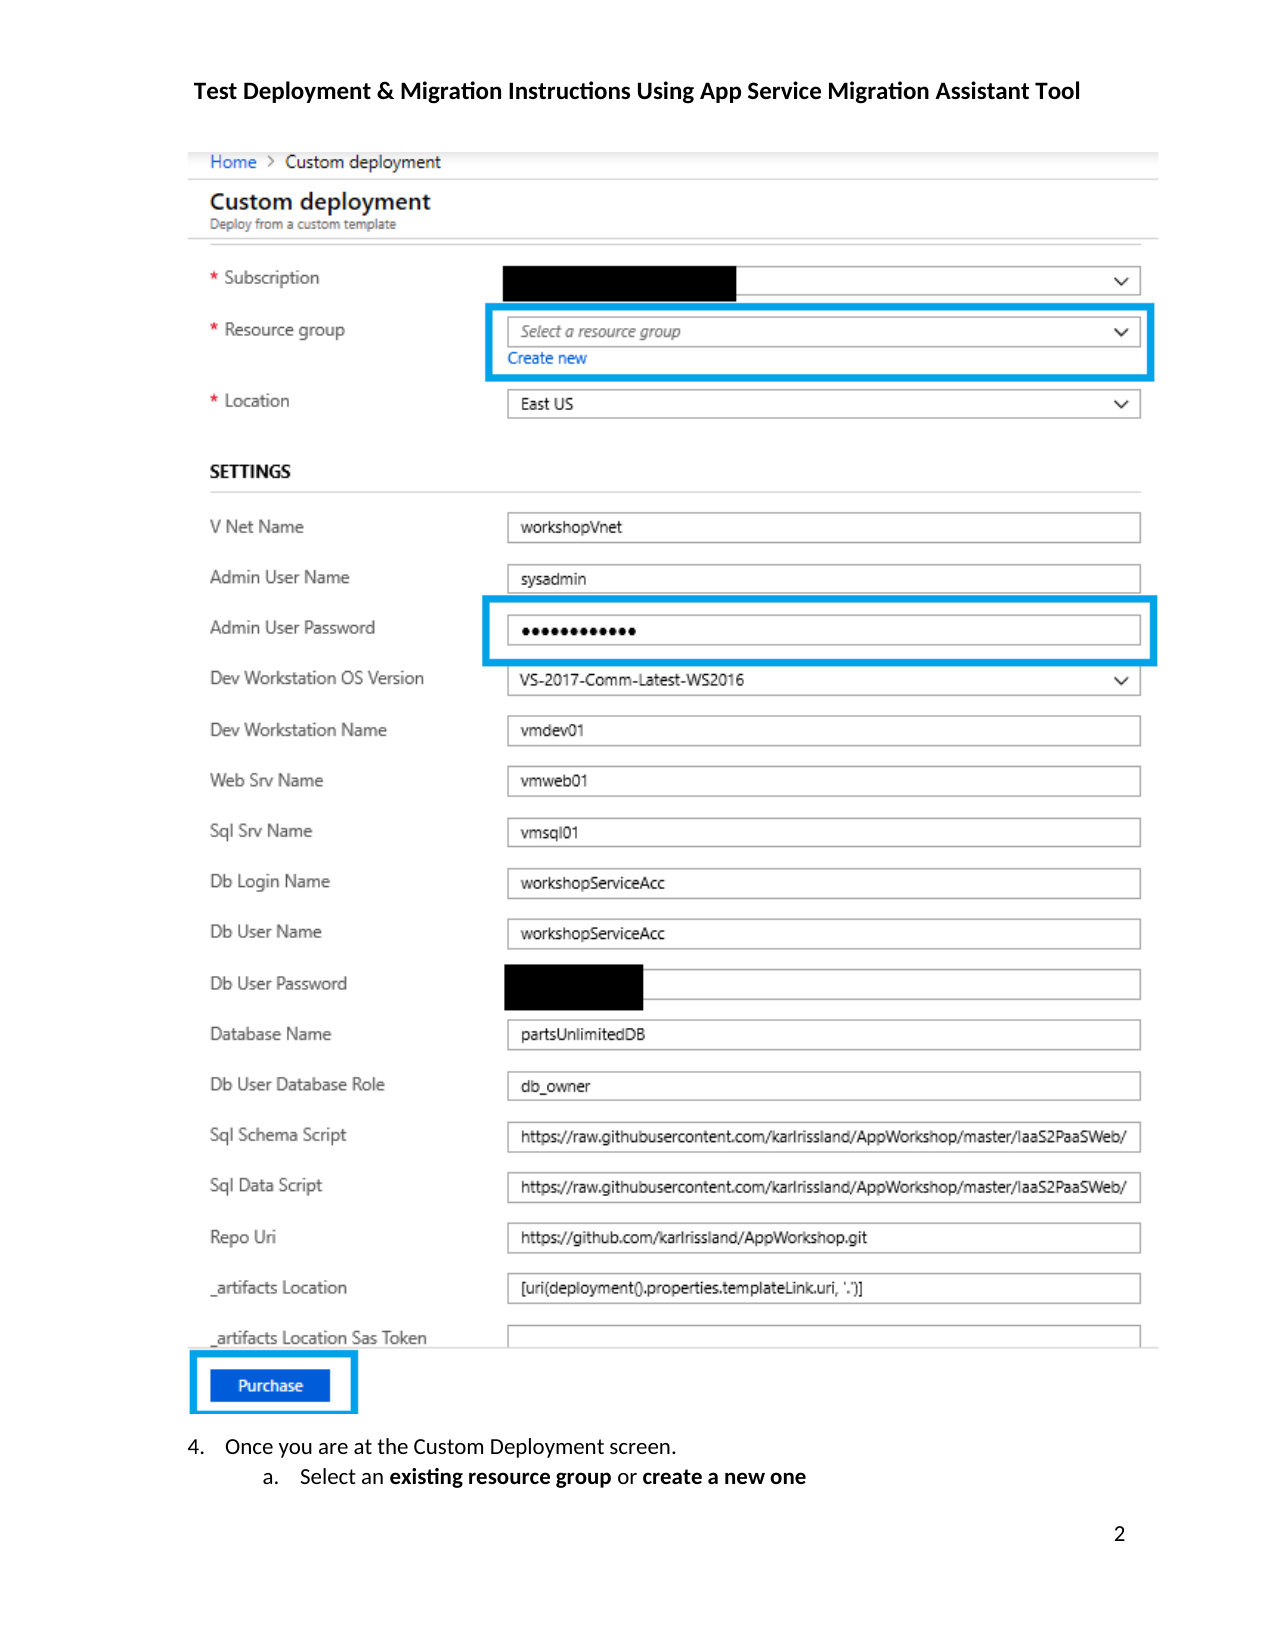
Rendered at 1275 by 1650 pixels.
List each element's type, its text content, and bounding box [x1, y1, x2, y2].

list Once you are at the Custom Deployment screen. [187, 1432, 1125, 1460]
picture [197, 1358, 350, 1410]
picture [187, 152, 1159, 1414]
list Select an existing resource group or create a new one [262, 1462, 1125, 1490]
